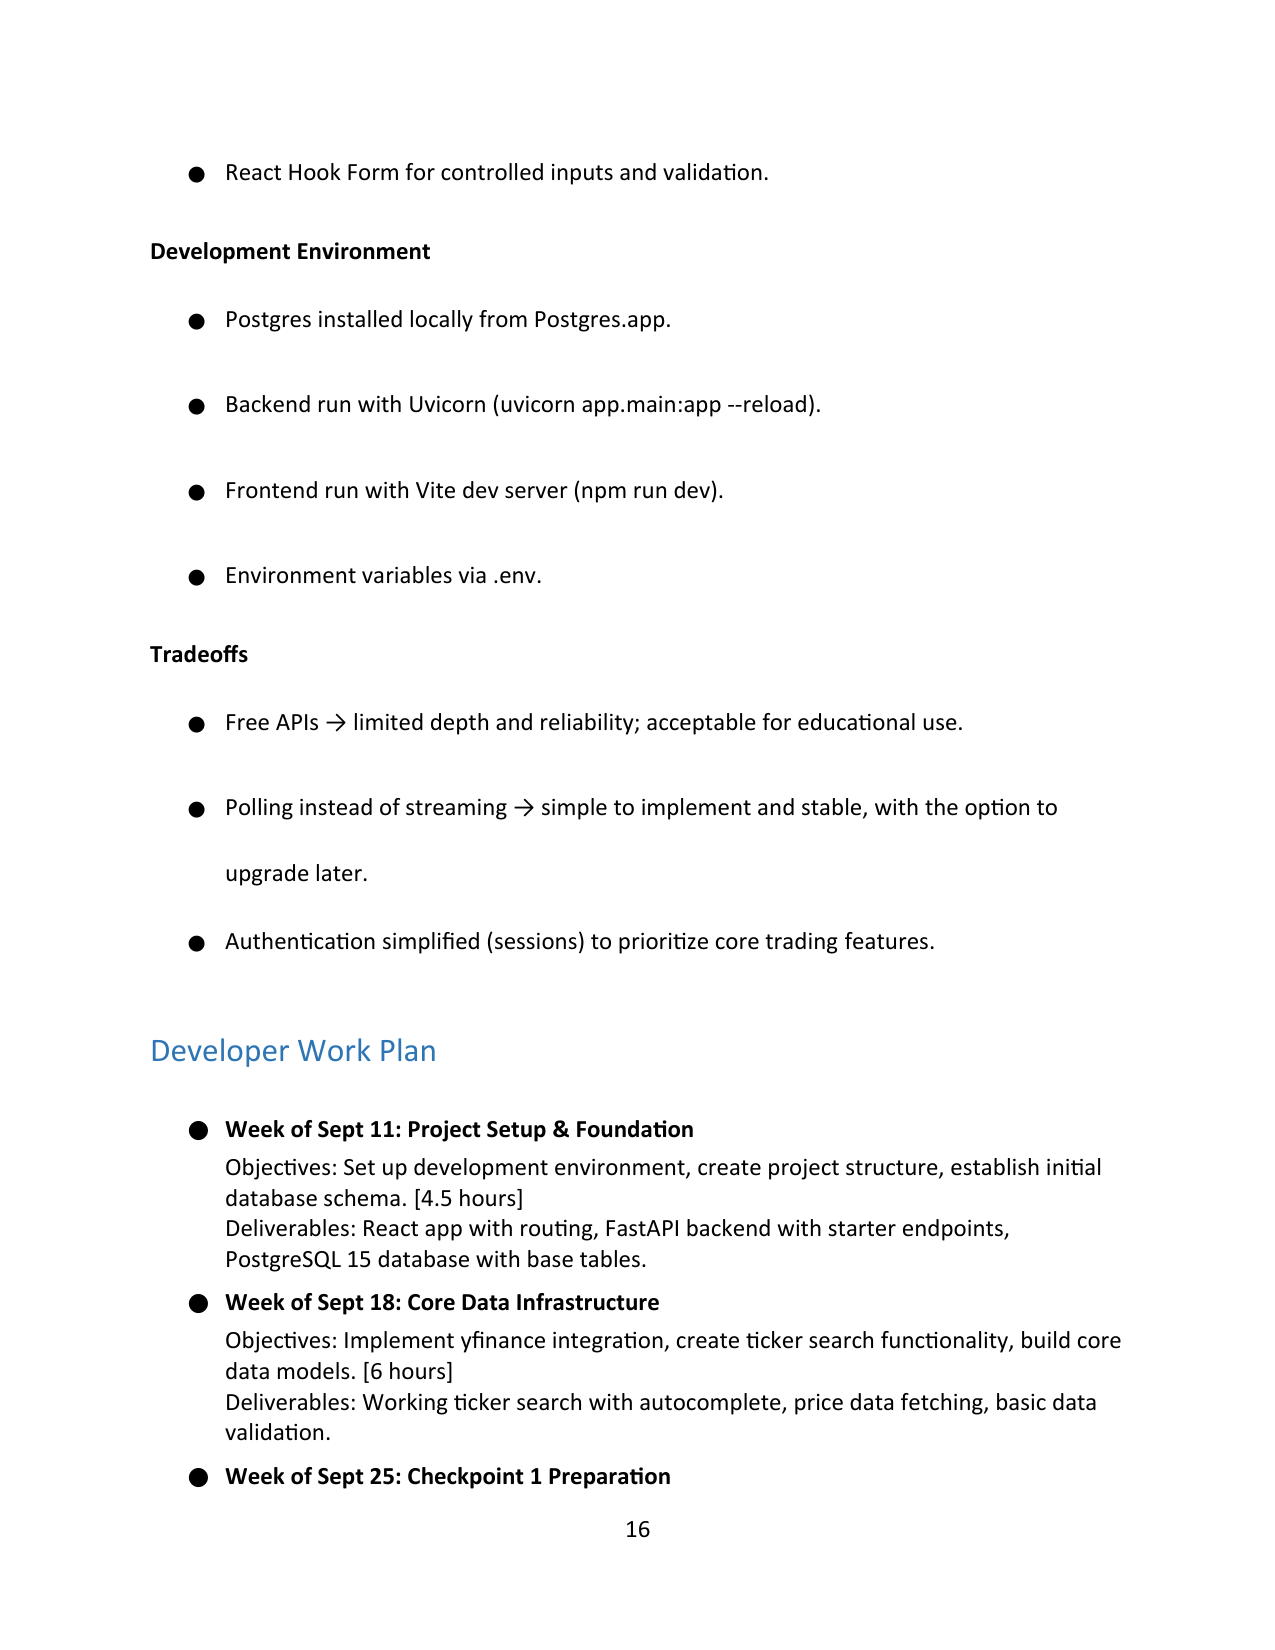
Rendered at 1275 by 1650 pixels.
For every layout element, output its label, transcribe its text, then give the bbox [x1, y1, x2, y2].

list Week of Sept 11: Project Setup & Foundation [187, 1101, 1125, 1152]
list Free APIs → limited depth and reliability; acceptable for educational use. [187, 699, 1125, 742]
text Tradeoffs [150, 638, 1125, 669]
text Objectives: Implement yfinance integration, create ticker search functionality, build core data models. [6 hours] [225, 1325, 1125, 1386]
text Deliverables: Working ticker search with autocomplete, price data fetching, basic data validation. [225, 1386, 1125, 1447]
text Objectives: Set up development environment, create project structure, establish initial database schema. [4.5 hours] [225, 1152, 1125, 1213]
subtitle Developer Work Plan [150, 1029, 1125, 1070]
list Frontend run with Vite dev server (npm run dev). [187, 467, 1125, 510]
text Development Environment [150, 235, 1125, 266]
list Polling instead of streaming → simple to implement and stable, with the option to upgrade later. [187, 784, 1125, 888]
list Postgres installed locally from Postgres.app. [187, 296, 1125, 339]
list Backend run with Uvicorn (uvicorn app.main:app --reload). [187, 382, 1125, 424]
list Authentication simplified (sessions) to prioritize core trading features. [187, 919, 1125, 962]
list Environment variables via .env. [187, 553, 1125, 595]
text Deliverables: React app with routing, FastAPI backend with starter endpoints, PostgreSQL 15 database with base tables. [225, 1213, 1125, 1274]
list React Hook Form for controlled inputs and validation. [187, 150, 1125, 193]
list Week of Sept 18: Core Data Infrastructure [187, 1274, 1125, 1325]
list Week of Sept 25: Checkpoint 1 Preparation [187, 1447, 1125, 1498]
